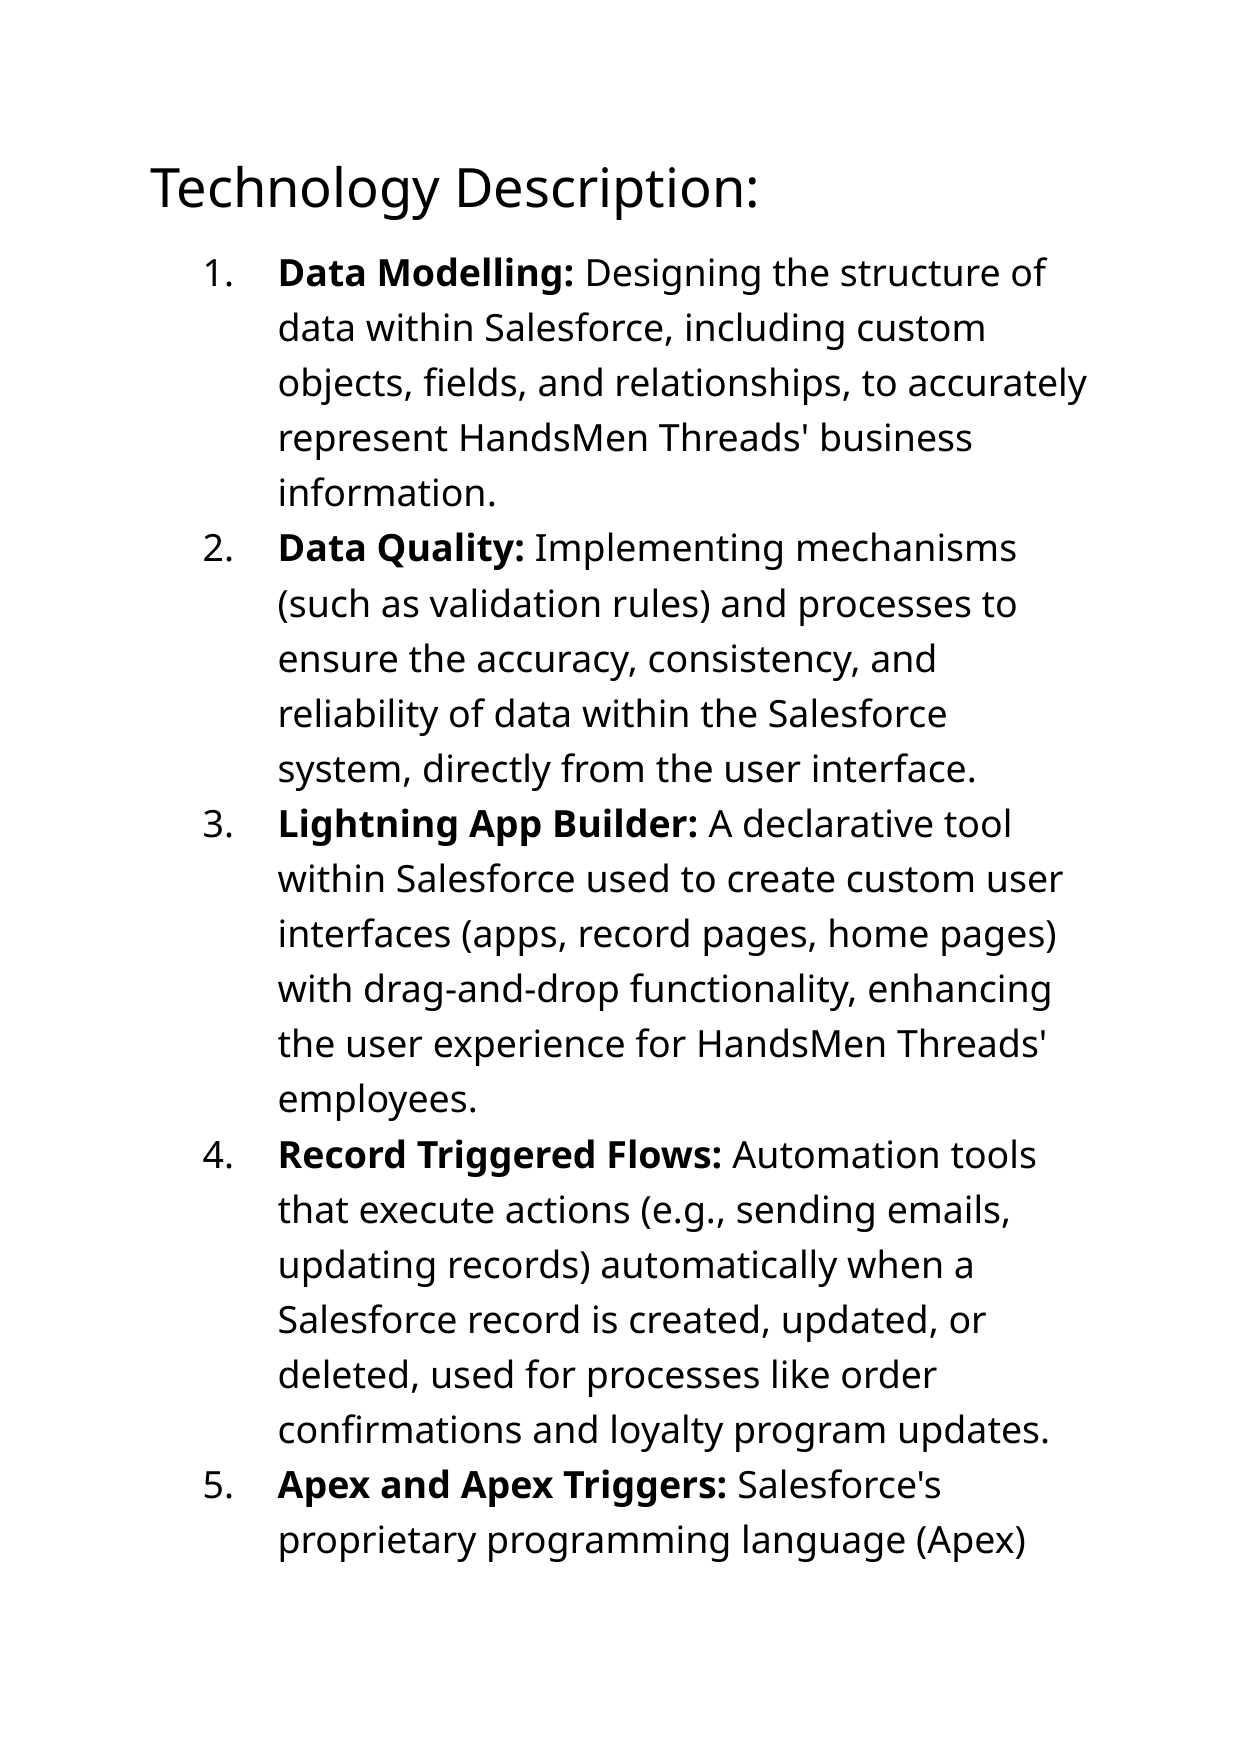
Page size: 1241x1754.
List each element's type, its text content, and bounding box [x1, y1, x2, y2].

list Record Triggered Flows: Automation tools that execute actions (e.g., sending emails, updating records) automatically when a Salesforce record is created, updated, or deleted, used for processes like order confirmations and loyalty program updates. [202, 1128, 1090, 1454]
list Lightning App Builder: A declarative tool within Salesforce used to create custom user interfaces (apps, record pages, home pages) with drag-and-drop functionality, enhancing the user experience for HandsMen Threads' employees. [202, 797, 1090, 1124]
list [202, 1458, 1090, 1565]
list Data Modelling: Designing the structure of data within Salesforce, including custom objects, fields, and relationships, to accurately represent HandsMen Threads' business information. [202, 246, 1090, 518]
list Data Quality: Implementing mechanisms (such as validation rules) and processes to ensure the accuracy, consistency, and reliability of data within the Salesforce system, directly from the user interface. [202, 522, 1090, 793]
text Technology Description: [150, 150, 1090, 224]
